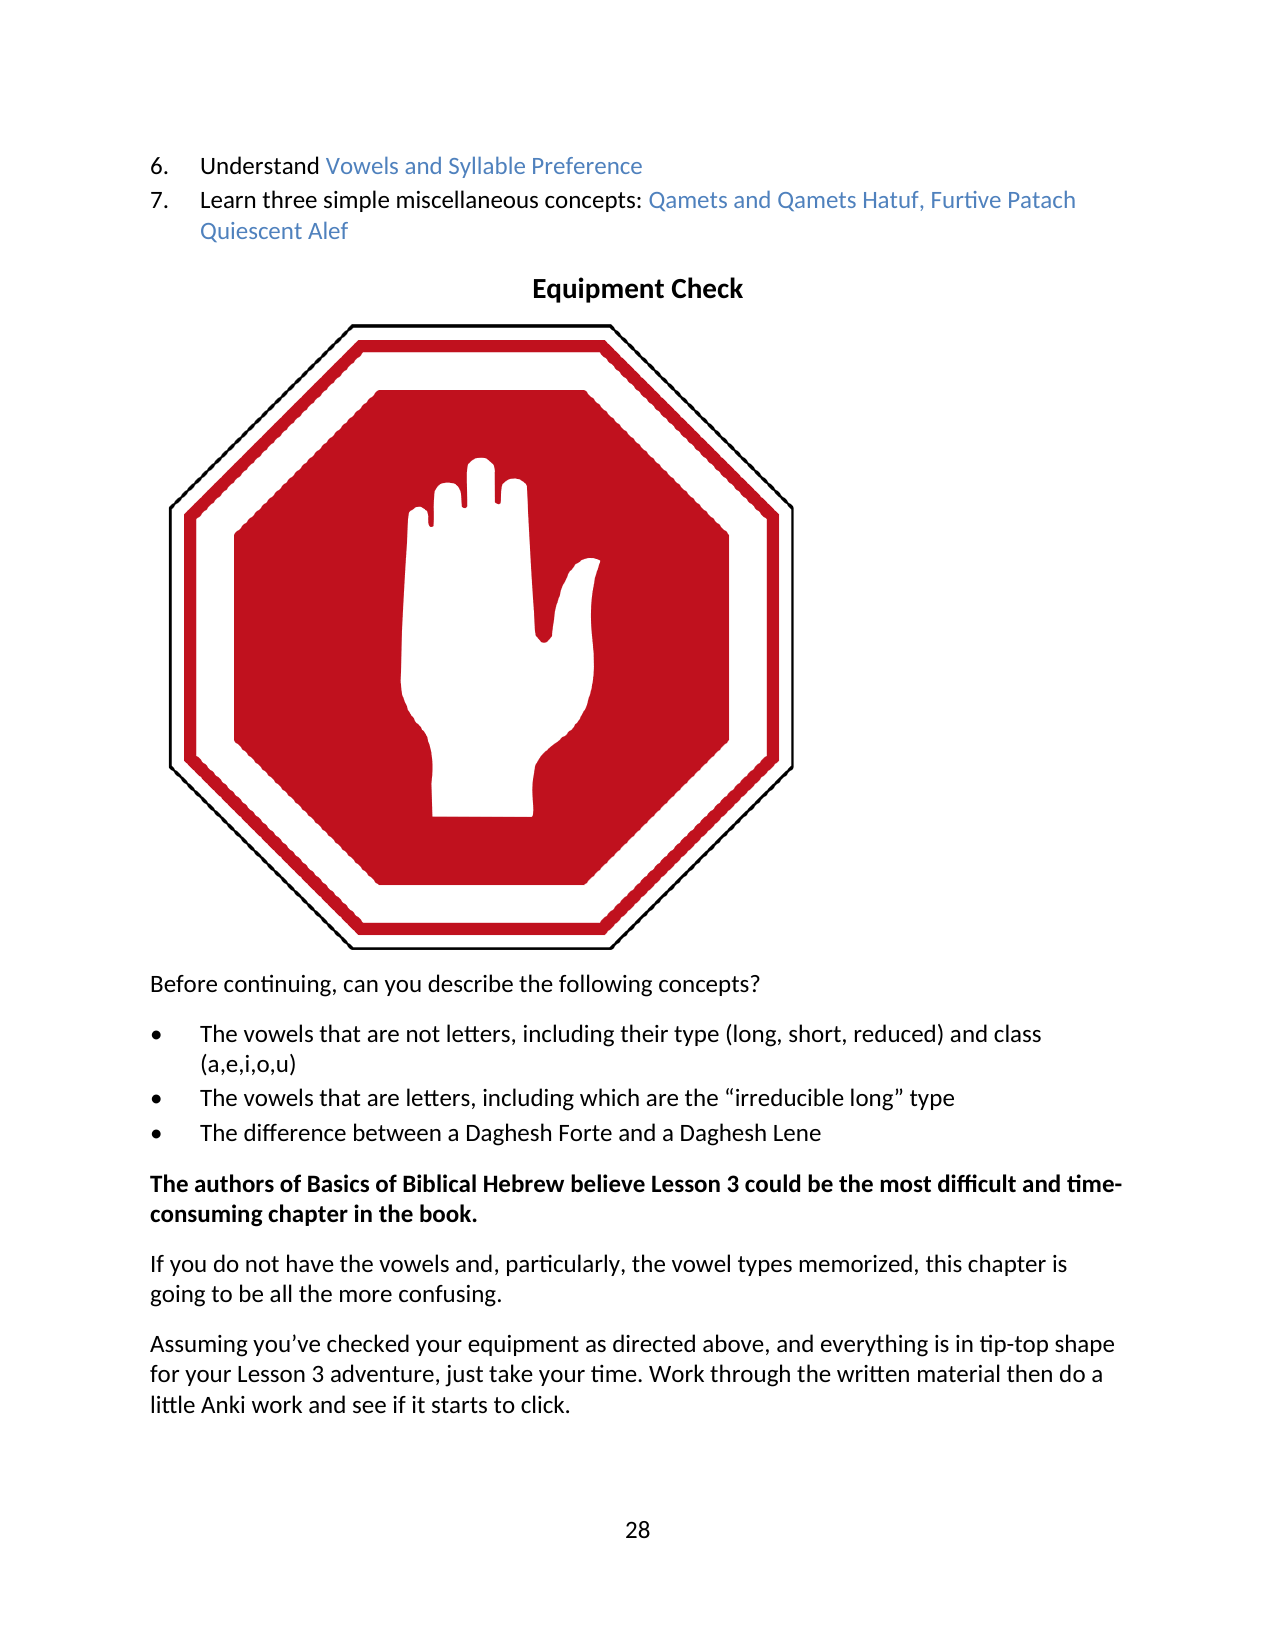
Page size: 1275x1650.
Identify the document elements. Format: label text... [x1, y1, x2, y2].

text If you do not have the vowels and, particularly, the vowel types memorized, this chapter is going to be all the more confusing. [150, 1248, 1125, 1309]
list The vowels that are not letters, including their type (long, short, reduced) and class (a,e,i,o,u) [150, 1018, 1125, 1079]
subtitle The authors of Basics of Biblical Hebrew believe Lesson 3 could be the most difficult and time-consuming chapter in the book. [150, 1168, 1125, 1229]
picture [168, 324, 794, 950]
list The vowels that are letters, including which are the “irreducible long” type [150, 1082, 1125, 1113]
list Understand Vowels and Syllable Preference [150, 150, 1125, 181]
text Assuming you’ve checked your equipment as directed above, and everything is in tip-top shape for your Lesson 3 adventure, just take your time. Work through the written material then do a little Anki work and see if it starts to click. [150, 1328, 1125, 1419]
text Before continuing, can you describe the following concepts? [150, 968, 1125, 999]
subtitle Equipment Check [150, 270, 1125, 306]
list Learn three simple miscellaneous concepts: Qamets and Qamets Hatuf, Furtive Patach Quiescent Alef [150, 184, 1125, 245]
list The difference between a Daghesh Forte and a Daghesh Lene [150, 1117, 1125, 1147]
